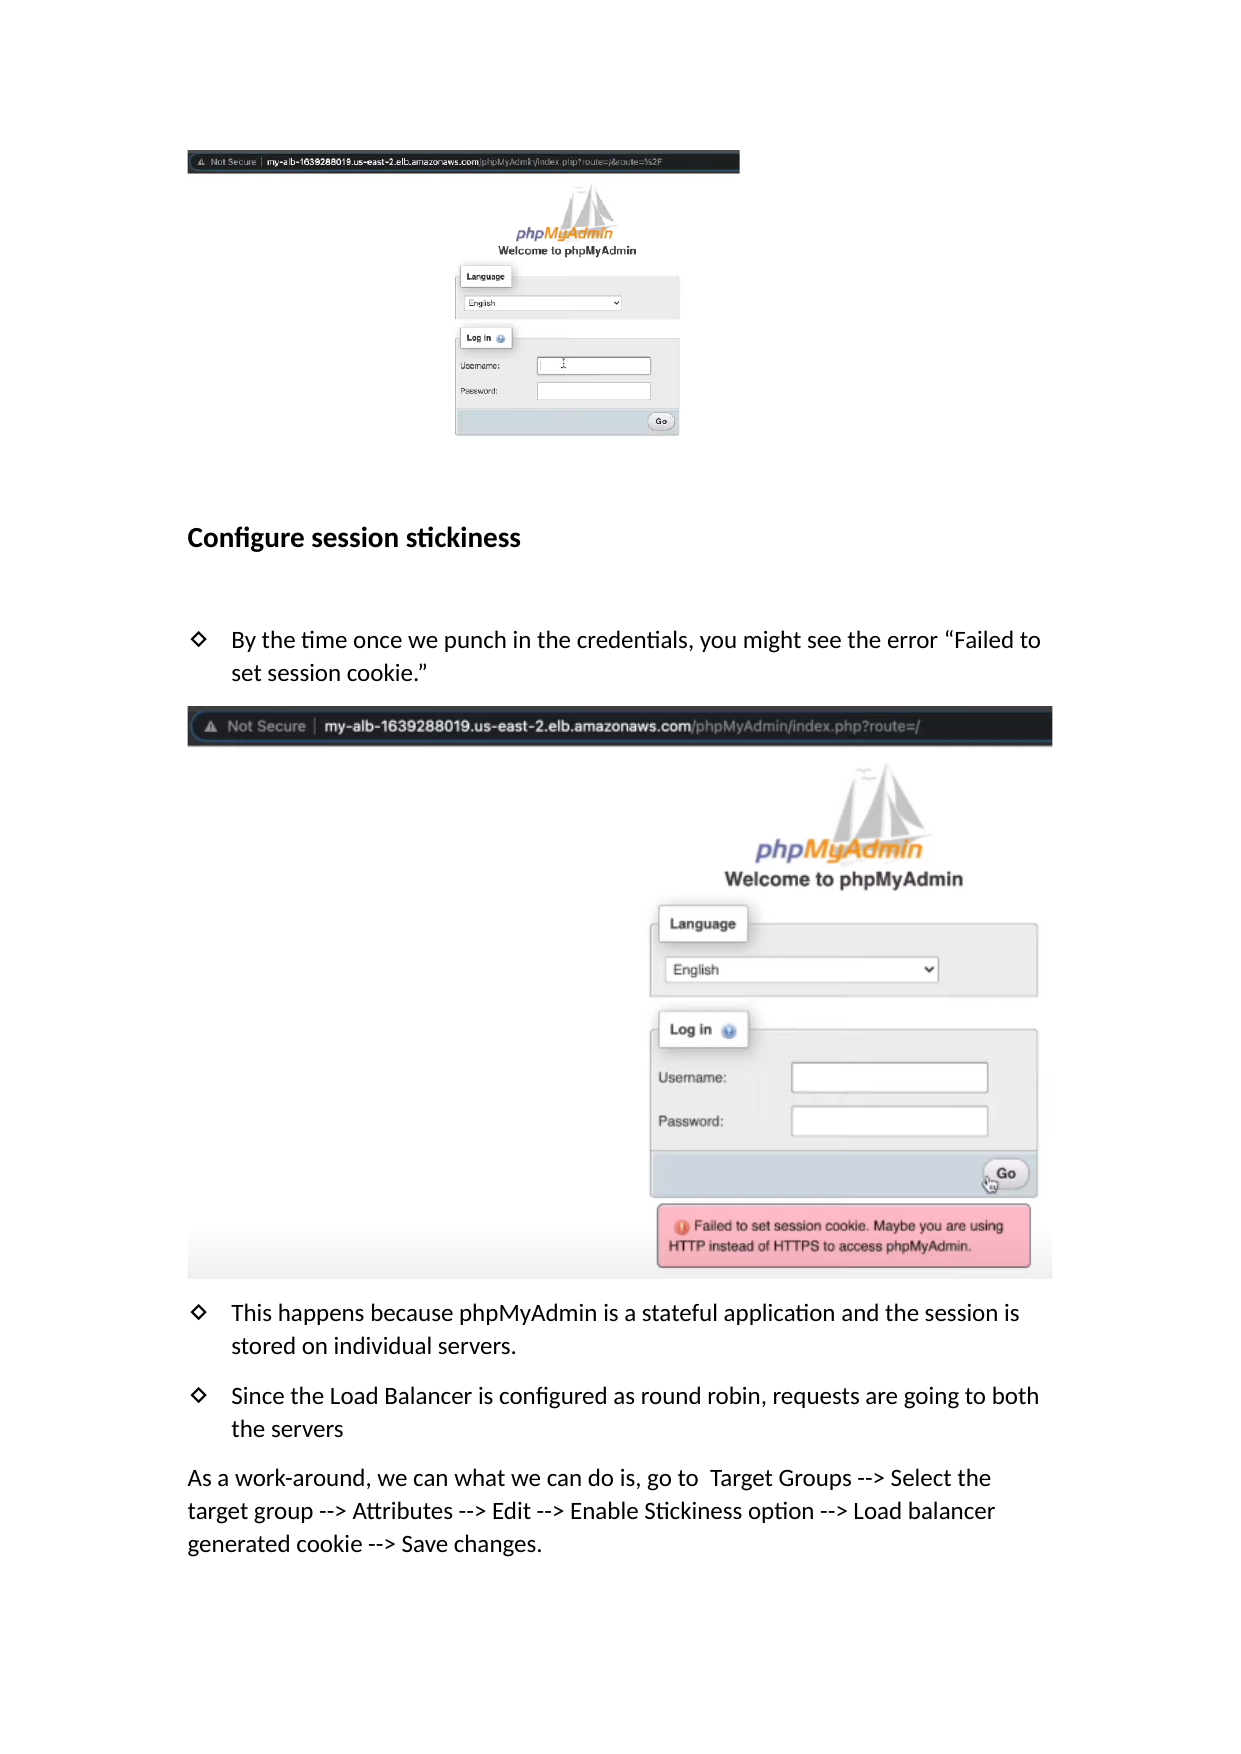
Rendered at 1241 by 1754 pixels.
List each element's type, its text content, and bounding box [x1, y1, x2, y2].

list Since the Load Balancer is configured as round robin, requests are going to both the servers [187, 1380, 1053, 1443]
picture [187, 150, 740, 451]
list By the time once we punch in the credentials, you might see the error “Failed to set session cookie.” [187, 624, 1053, 687]
picture [187, 706, 1053, 1279]
list This happens because phpMyAdmin is a stateful application and the session is stored on individual servers. [187, 1297, 1053, 1361]
text Configure session stickiness [187, 519, 1053, 555]
list As a work-around, we can what we can do is, go to Target Groups --> Select the target group --> Attributes --> Edit --> Enable Stickiness option --> Load balancer generated cookie --> Save changes. [187, 1462, 1053, 1559]
